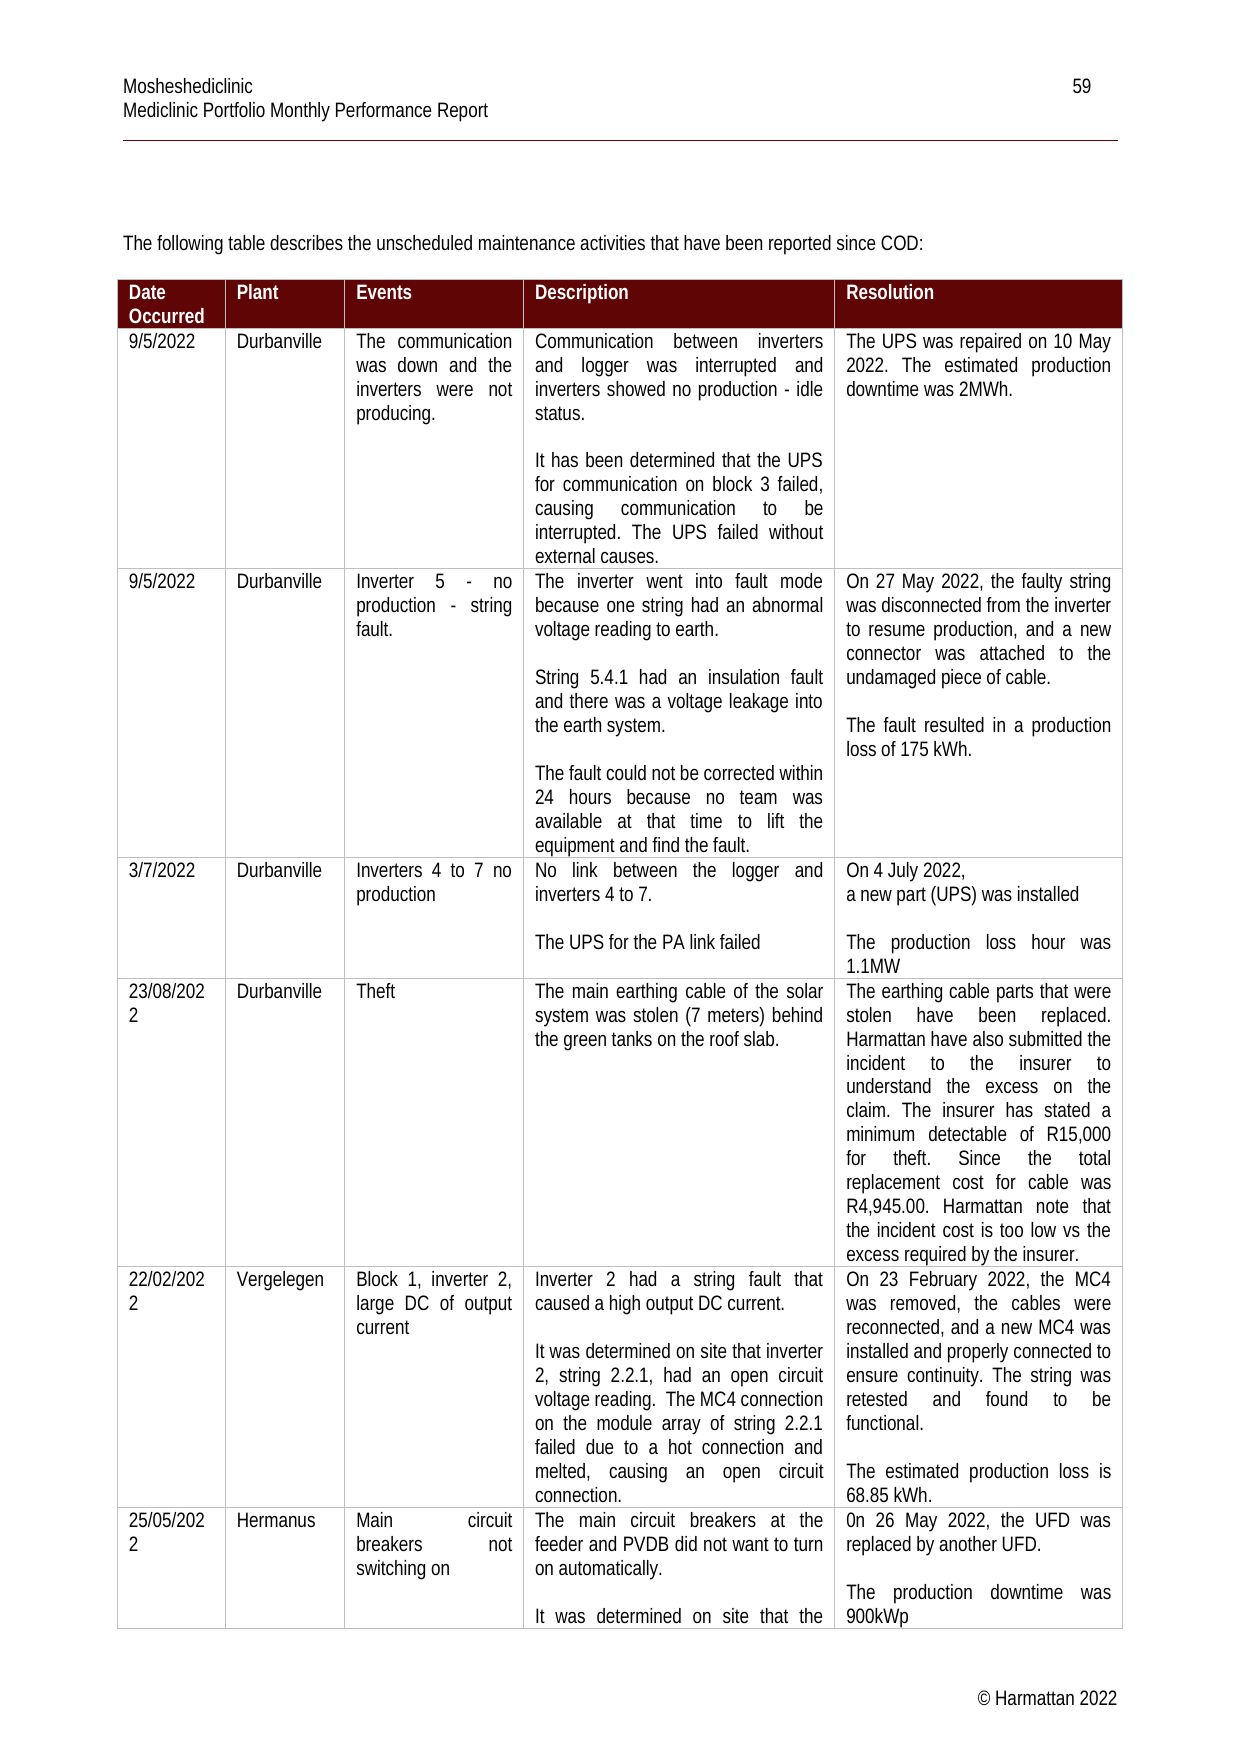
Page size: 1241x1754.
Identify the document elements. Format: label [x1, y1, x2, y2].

table_header [524, 280, 834, 328]
table_cell [835, 1267, 1122, 1507]
table_cell [118, 1267, 225, 1507]
table_cell [835, 1508, 1122, 1628]
table_cell [345, 329, 523, 568]
table_cell [345, 858, 523, 978]
table_cell [835, 858, 1122, 978]
table_cell [835, 569, 1122, 857]
table_cell [118, 858, 225, 978]
table_cell [226, 858, 344, 978]
table_header [835, 280, 1122, 328]
table_cell [524, 858, 834, 978]
table_cell [226, 569, 344, 857]
table_cell [345, 1508, 523, 1628]
table_header [345, 280, 523, 328]
table_cell [524, 1508, 834, 1628]
table_cell [524, 569, 834, 857]
table_cell [226, 1508, 344, 1628]
table_cell [524, 329, 834, 568]
table_cell [118, 979, 225, 1266]
table_cell [345, 569, 523, 857]
table_cell [345, 979, 523, 1266]
table_cell [345, 1267, 523, 1507]
table_cell [835, 979, 1122, 1266]
table_cell [835, 329, 1122, 568]
table_cell [118, 329, 225, 568]
table_cell [226, 329, 344, 568]
table_header [118, 280, 225, 328]
table_cell [524, 979, 834, 1266]
table_cell [226, 979, 344, 1266]
table_cell [118, 1508, 225, 1628]
table_header [226, 280, 344, 328]
table_cell [524, 1267, 834, 1507]
table_cell [118, 569, 225, 857]
table_cell [226, 1267, 344, 1507]
